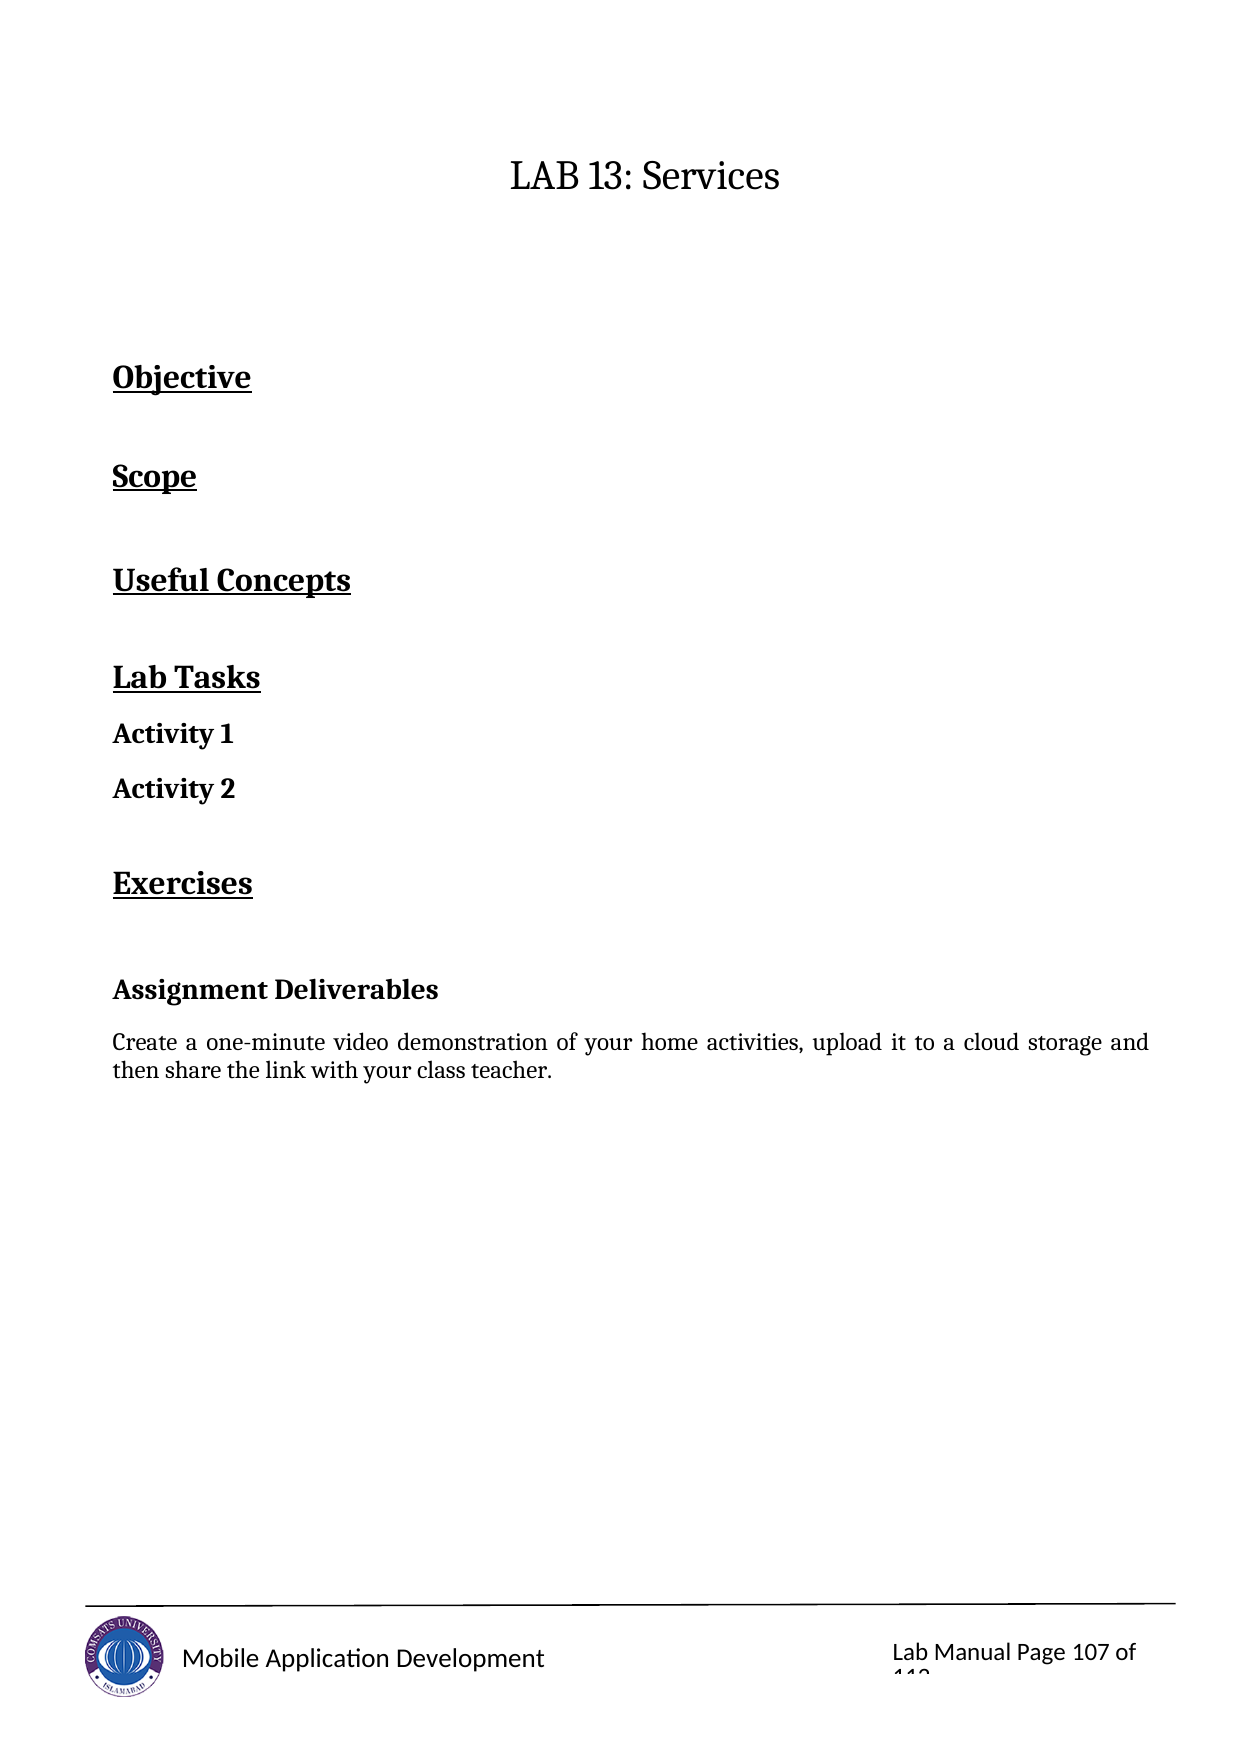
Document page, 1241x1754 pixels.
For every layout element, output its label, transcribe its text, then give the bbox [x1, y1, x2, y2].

subtitle Exercises [112, 864, 1240, 903]
text Create a one-minute video demonstration of your home activities, upload it to a cloud storage and then share the link with your class teacher. [112, 1027, 1152, 1085]
subtitle LAB 13: Services [49, 152, 1240, 200]
subtitle Scope [112, 457, 1240, 495]
subtitle Activity 1 [112, 717, 1240, 751]
subtitle Activity 2 [112, 772, 1240, 806]
subtitle Lab Tasks [112, 658, 1240, 697]
subtitle Objective [112, 359, 1240, 397]
subtitle Assignment Deliverables [112, 973, 1240, 1007]
subtitle Useful Concepts [112, 561, 1240, 599]
picture [85, 1616, 165, 1697]
